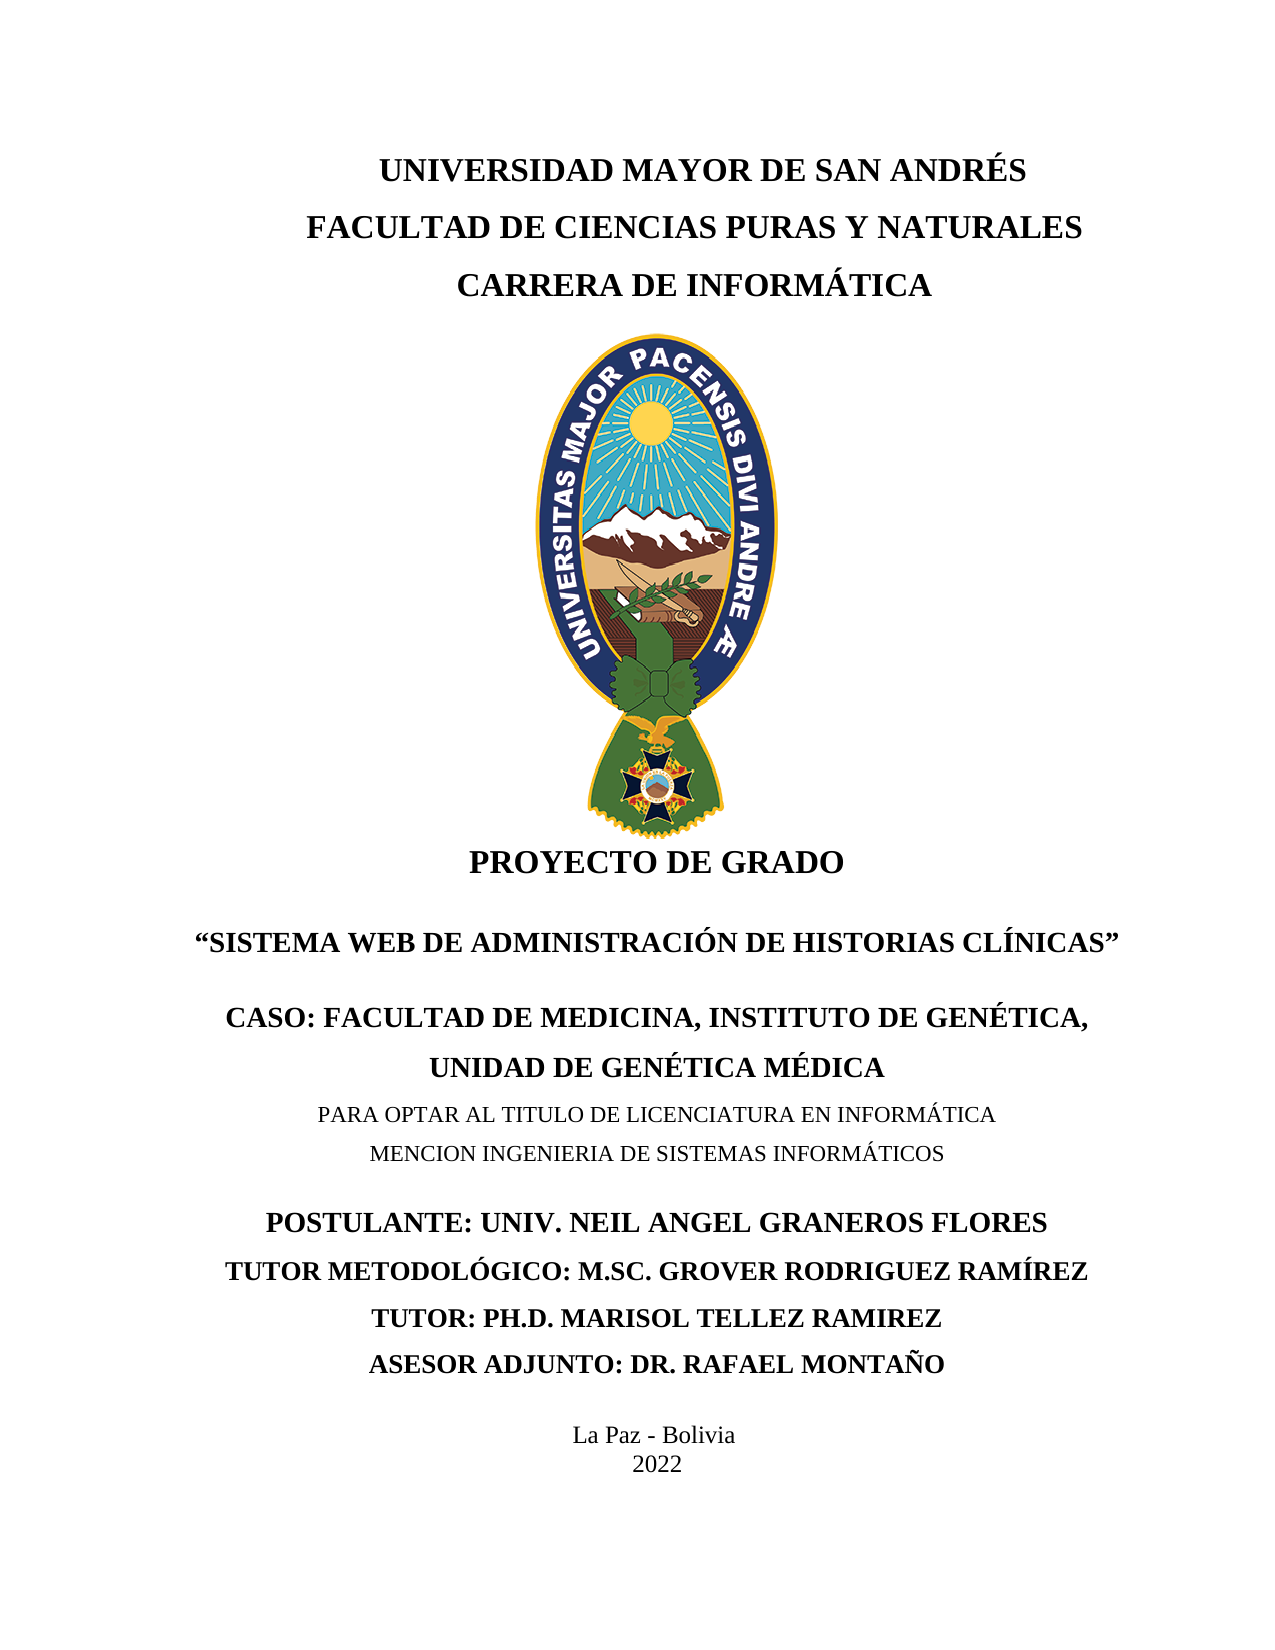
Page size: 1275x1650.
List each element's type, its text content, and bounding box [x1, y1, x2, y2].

text TUTOR: PH.D. MARISOL TELLEZ RAMIREZ [189, 1302, 1125, 1333]
text POSTULANTE: UNIV. NEIL ANGEL GRANEROS FLORES [189, 1205, 1125, 1238]
text “SISTEMA WEB DE ADMINISTRACIÓN DE HISTORIAS CLÍNICAS” [189, 925, 1125, 958]
text FACULTAD DE CIENCIAS PURAS Y NATURALES [189, 207, 1125, 246]
picture [532, 324, 778, 839]
text La Paz - Bolivia 2022 [189, 1420, 1125, 1478]
text TUTOR METODOLÓGICO: M.SC. GROVER RODRIGUEZ RAMÍREZ [189, 1255, 1125, 1286]
text MENCION INGENIERIA DE SISTEMAS INFORMÁTICOS [189, 1140, 1125, 1167]
text UNIVERSIDAD MAYOR DE SAN ANDRÉS [189, 150, 1125, 188]
text PROYECTO DE GRADO [189, 842, 1125, 881]
text CASO: FACULTAD DE MEDICINA, INSTITUTO DE GENÉTICA, UNIDAD DE GENÉTICA MÉDICA [189, 1000, 1125, 1084]
text CARRERA DE INFORMÁTICA [189, 265, 1125, 303]
text ASESOR ADJUNTO: DR. RAFAEL MONTAÑO [189, 1348, 1125, 1380]
text PARA OPTAR AL TITULO DE LICENCIATURA EN INFORMÁTICA [189, 1101, 1125, 1127]
